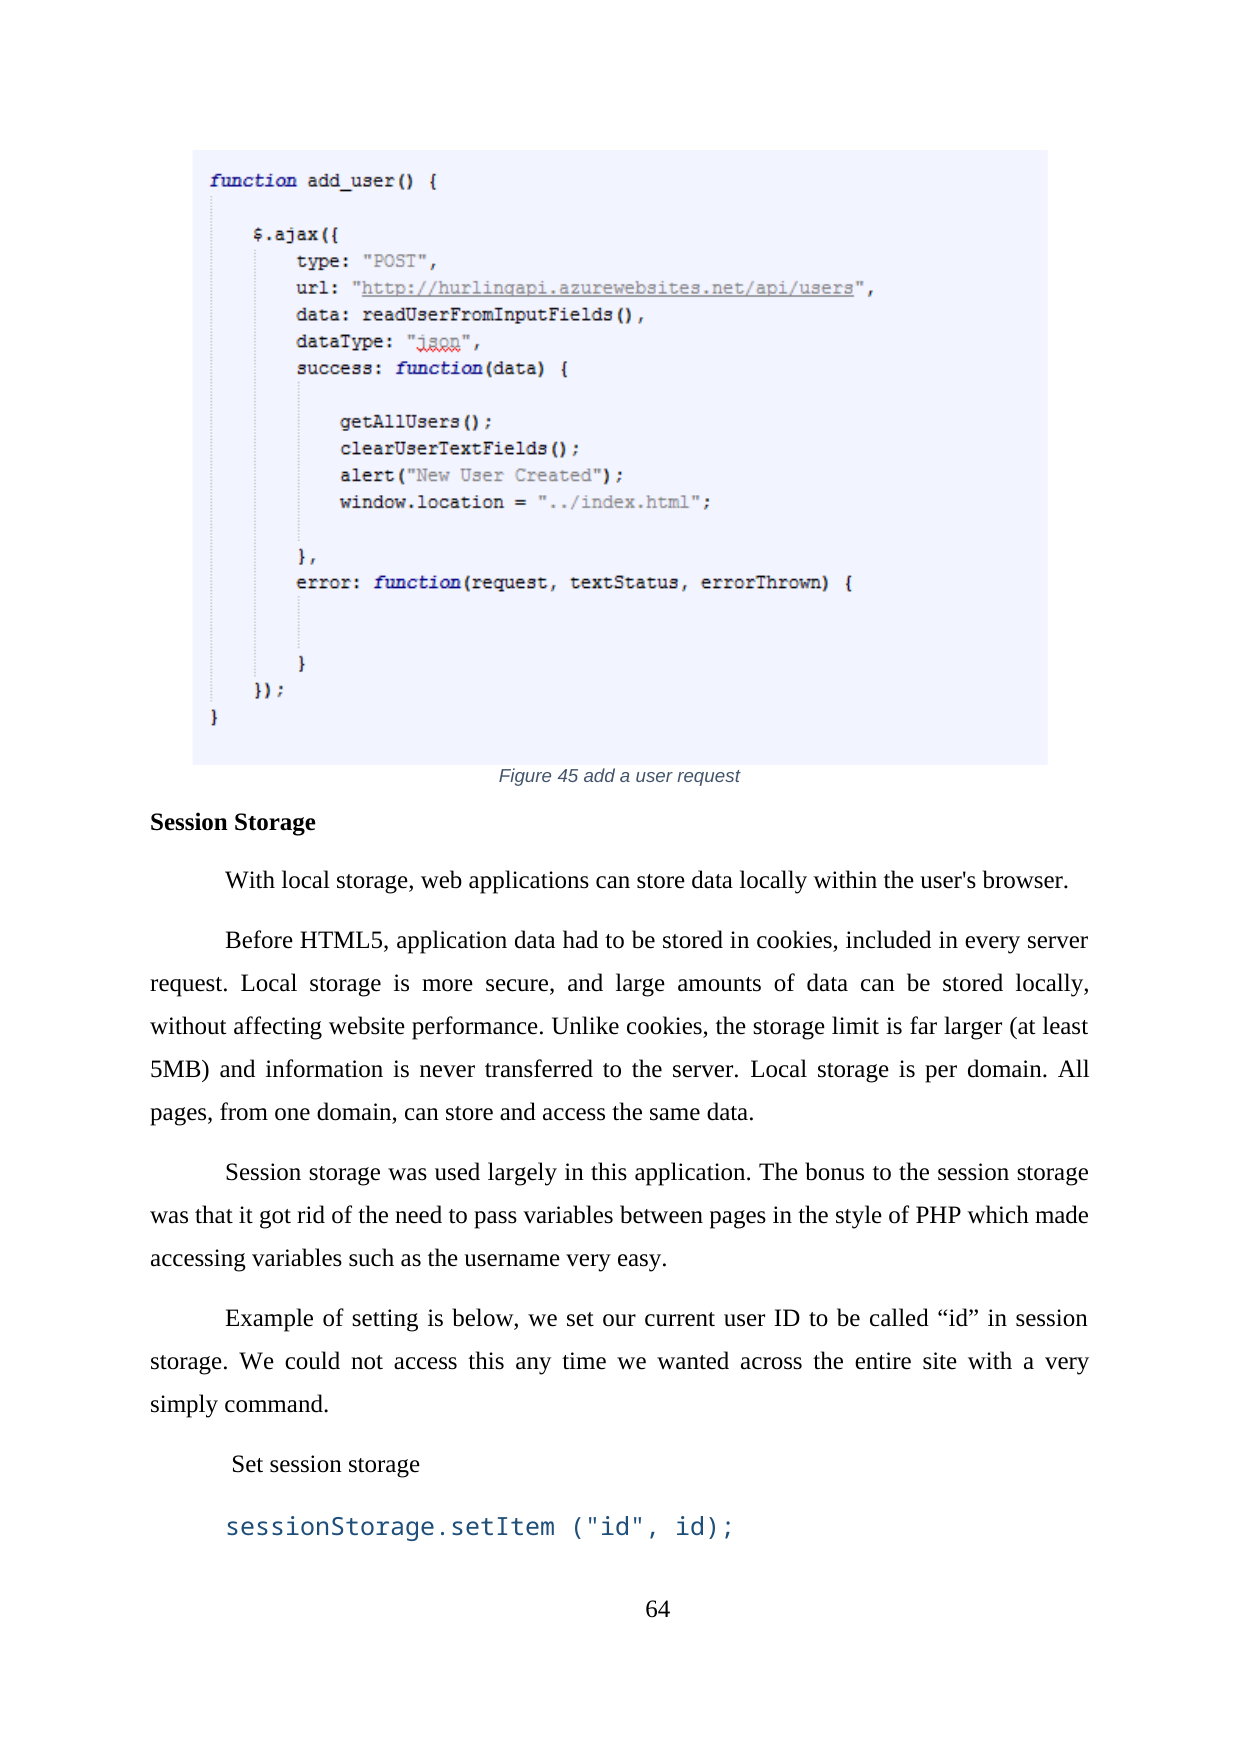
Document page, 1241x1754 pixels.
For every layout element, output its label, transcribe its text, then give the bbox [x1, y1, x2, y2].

text Before HTML5, application data had to be stored in cookies, included in every server request. Local storage is more secure, and large amounts of data can be stored locally, without affecting website performance. Unlike cookies, the storage limit is far larger (at least 5MB) and information is never transferred to the server. Local storage is per domain. All pages, from one domain, can store and access the same data. [150, 925, 1090, 1126]
text Example of setting is below, we set our current user ID to be called “id” in session storage. We could not access this any time we wanted across the entire site with a very simply command. [150, 1303, 1090, 1418]
text Session storage was used largely in this application. The bonus to the session storage was that it got rid of the need to pass variables between pages in the style of PHP which made accessing variables such as the username very easy. [150, 1157, 1090, 1272]
picture [192, 150, 1048, 765]
text sessionStorage.setItem ("id", id); [150, 1509, 1090, 1543]
subtitle Session Storage [150, 807, 1090, 836]
text Figure 45 add a user request [150, 765, 1090, 787]
text With local storage, web applications can store data locally within the user's browser. [150, 865, 1090, 894]
text Set session storage [150, 1449, 1090, 1478]
